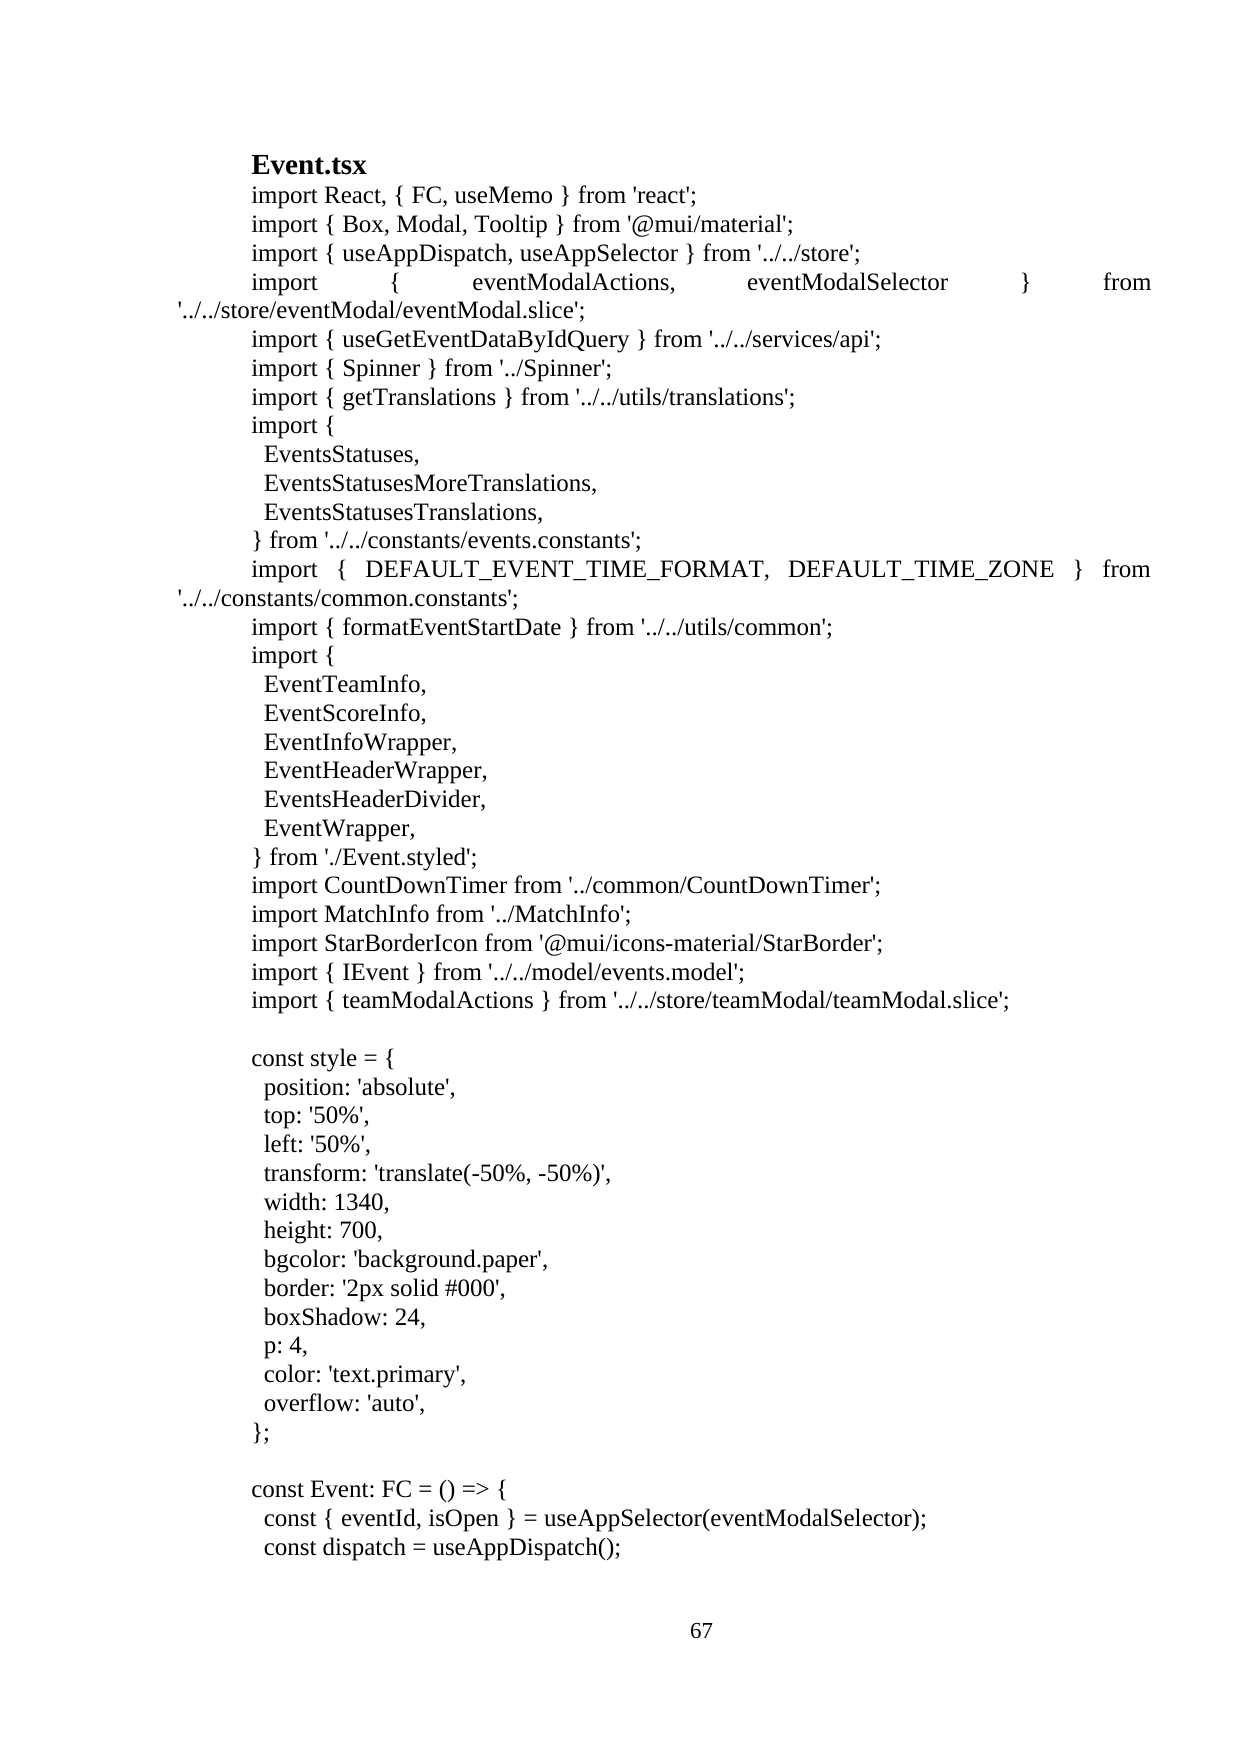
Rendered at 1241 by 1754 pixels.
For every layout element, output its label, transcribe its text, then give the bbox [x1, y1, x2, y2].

text import { DEFAULT_EVENT_TIME_FORMAT, DEFAULT_TIME_ZONE } from '../../constants/common.constants'; [177, 554, 1152, 612]
text import { [177, 640, 1152, 669]
text import MatchInfo from '../MatchInfo'; [177, 899, 1152, 928]
text }; [177, 1417, 1152, 1445]
text const { eventId, isOpen } = useAppSelector(eventModalSelector); [177, 1503, 1152, 1532]
text height: 700, [177, 1215, 1152, 1244]
text EventScoreInfo, [177, 698, 1152, 727]
text import { useGetEventDataByIdQuery } from '../../services/api'; [177, 324, 1152, 353]
text EventsStatusesTranslations, [177, 497, 1152, 525]
text import { [177, 410, 1152, 439]
text import { Box, Modal, Tooltip } from '@mui/material'; [177, 209, 1152, 238]
text color: 'text.primary', [177, 1359, 1152, 1388]
text const style = { [177, 1043, 1152, 1072]
text EventTeamInfo, [177, 669, 1152, 698]
text import { getTranslations } from '../../utils/translations'; [177, 382, 1152, 410]
text const dispatch = useAppDispatch(); [177, 1532, 1152, 1560]
text transform: 'translate(-50%, -50%)', [177, 1158, 1152, 1187]
text import React, { FC, useMemo } from 'react'; [177, 180, 1152, 209]
text import { useAppDispatch, useAppSelector } from '../../store'; [177, 238, 1152, 267]
text EventsStatuses, [177, 439, 1152, 468]
text left: '50%', [177, 1129, 1152, 1158]
text import { teamModalActions } from '../../store/teamModal/teamModal.slice'; [177, 985, 1152, 1014]
text EventWrapper, [177, 813, 1152, 842]
text import StarBorderIcon from '@mui/icons-material/StarBorder'; [177, 928, 1152, 957]
text import { formatEventStartDate } from '../../utils/common'; [177, 612, 1152, 640]
text import { IEvent } from '../../model/events.model'; [177, 957, 1152, 985]
text top: '50%', [177, 1100, 1152, 1129]
text overflow: 'auto', [177, 1388, 1152, 1417]
text boxShadow: 24, [177, 1302, 1152, 1330]
text EventHeaderWrapper, [177, 755, 1152, 784]
text import CountDownTimer from '../common/CountDownTimer'; [177, 870, 1152, 899]
text } from './Event.styled'; [177, 842, 1152, 870]
text position: 'absolute', [177, 1072, 1152, 1100]
text bgcolor: 'background.paper', [177, 1244, 1152, 1273]
text import { eventModalActions, eventModalSelector } from '../../store/eventModal/eventModal.slice'; [177, 267, 1152, 324]
text width: 1340, [177, 1187, 1152, 1215]
text } from '../../constants/events.constants'; [177, 525, 1152, 554]
text p: 4, [177, 1330, 1152, 1359]
text Event.tsx [177, 147, 1152, 180]
text const Event: FC = () => { [177, 1474, 1152, 1503]
text EventsHeaderDivider, [177, 784, 1152, 813]
text EventsStatusesMoreTranslations, [177, 468, 1152, 497]
text EventInfoWrapper, [177, 727, 1152, 755]
text border: '2px solid #000', [177, 1273, 1152, 1302]
text import { Spinner } from '../Spinner'; [177, 353, 1152, 382]
